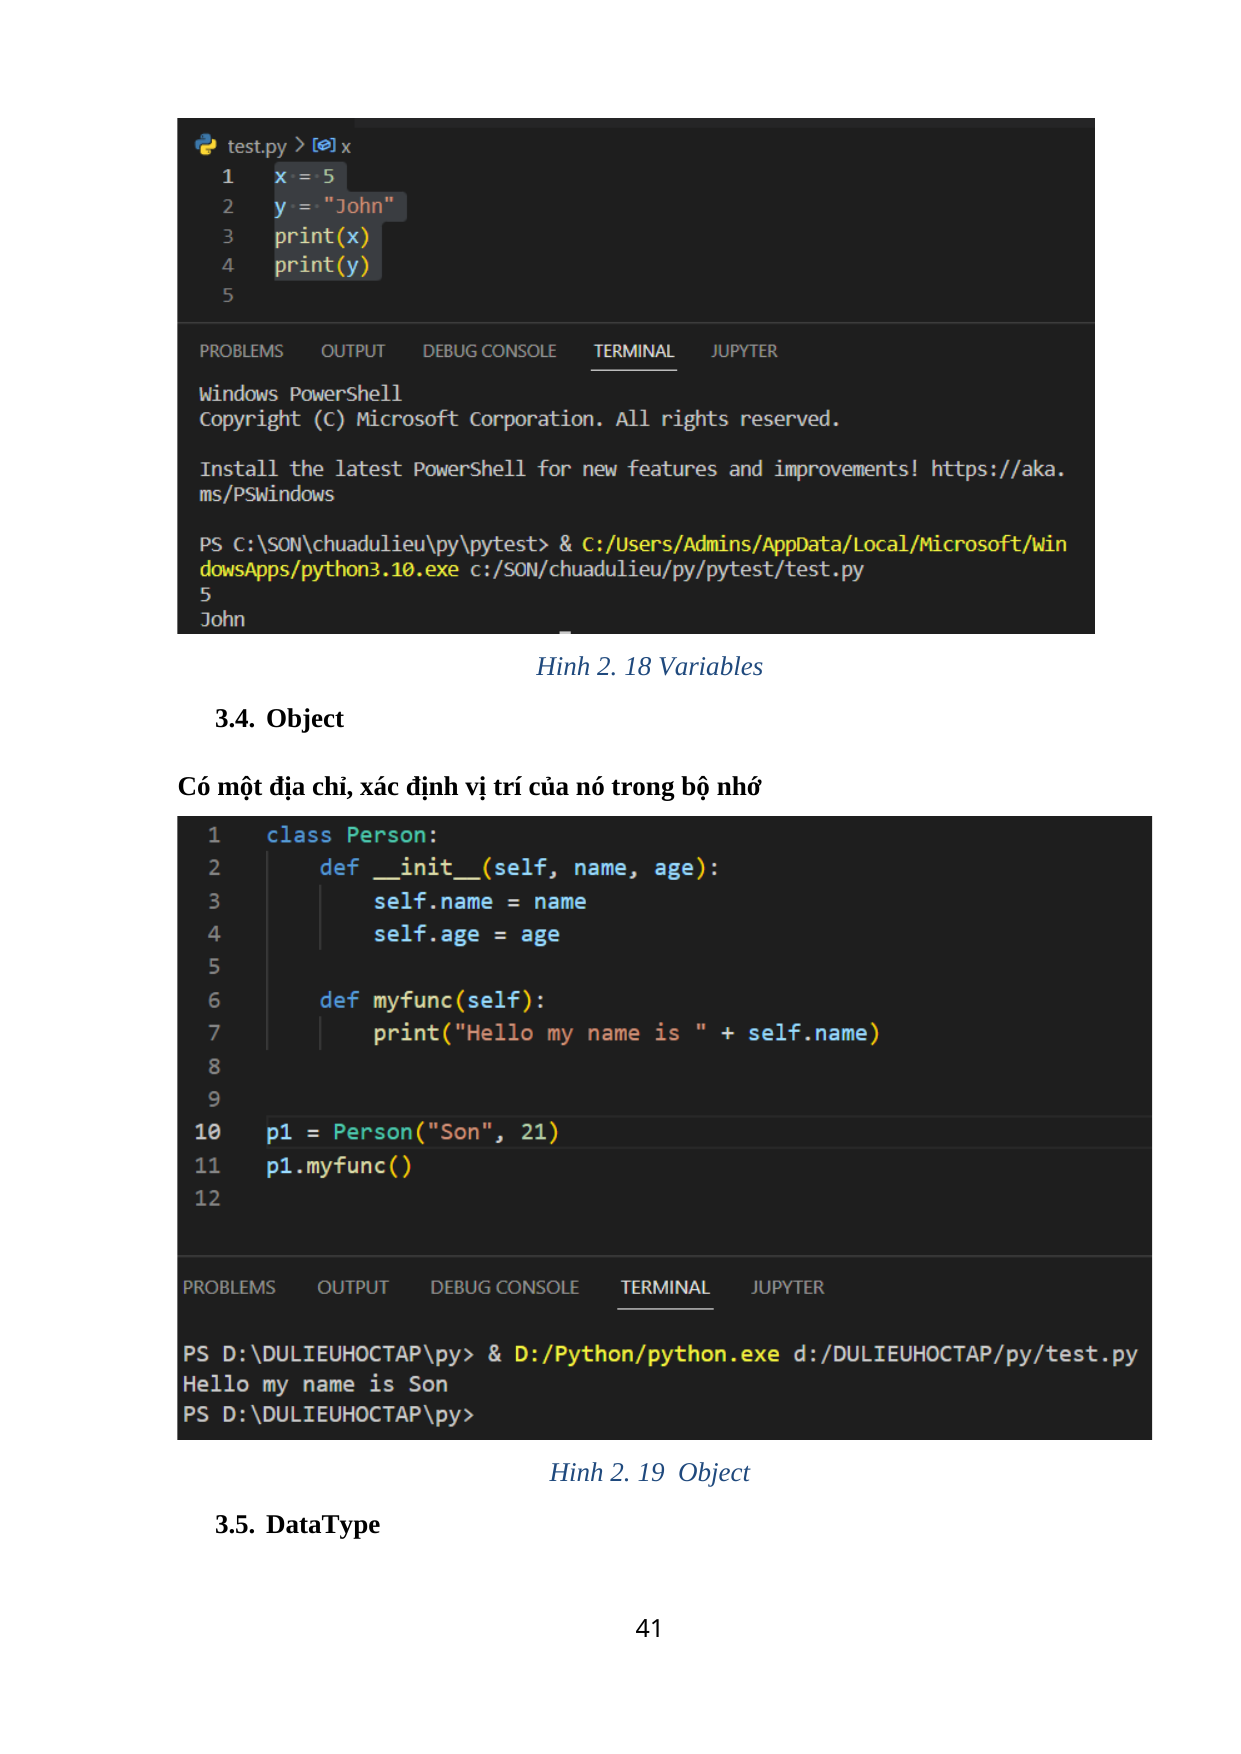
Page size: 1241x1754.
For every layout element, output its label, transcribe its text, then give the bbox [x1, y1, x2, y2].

list DataType [215, 1508, 1122, 1539]
text Hinh 2. 18 Variables [177, 650, 1122, 681]
list Object [215, 702, 1122, 733]
text Có một địa chỉ, xác định vị trí của nó trong bộ nhớ [177, 769, 1122, 801]
picture [177, 118, 1095, 634]
picture [177, 816, 1153, 1440]
text Hinh 2. 19 Object [177, 1456, 1122, 1487]
